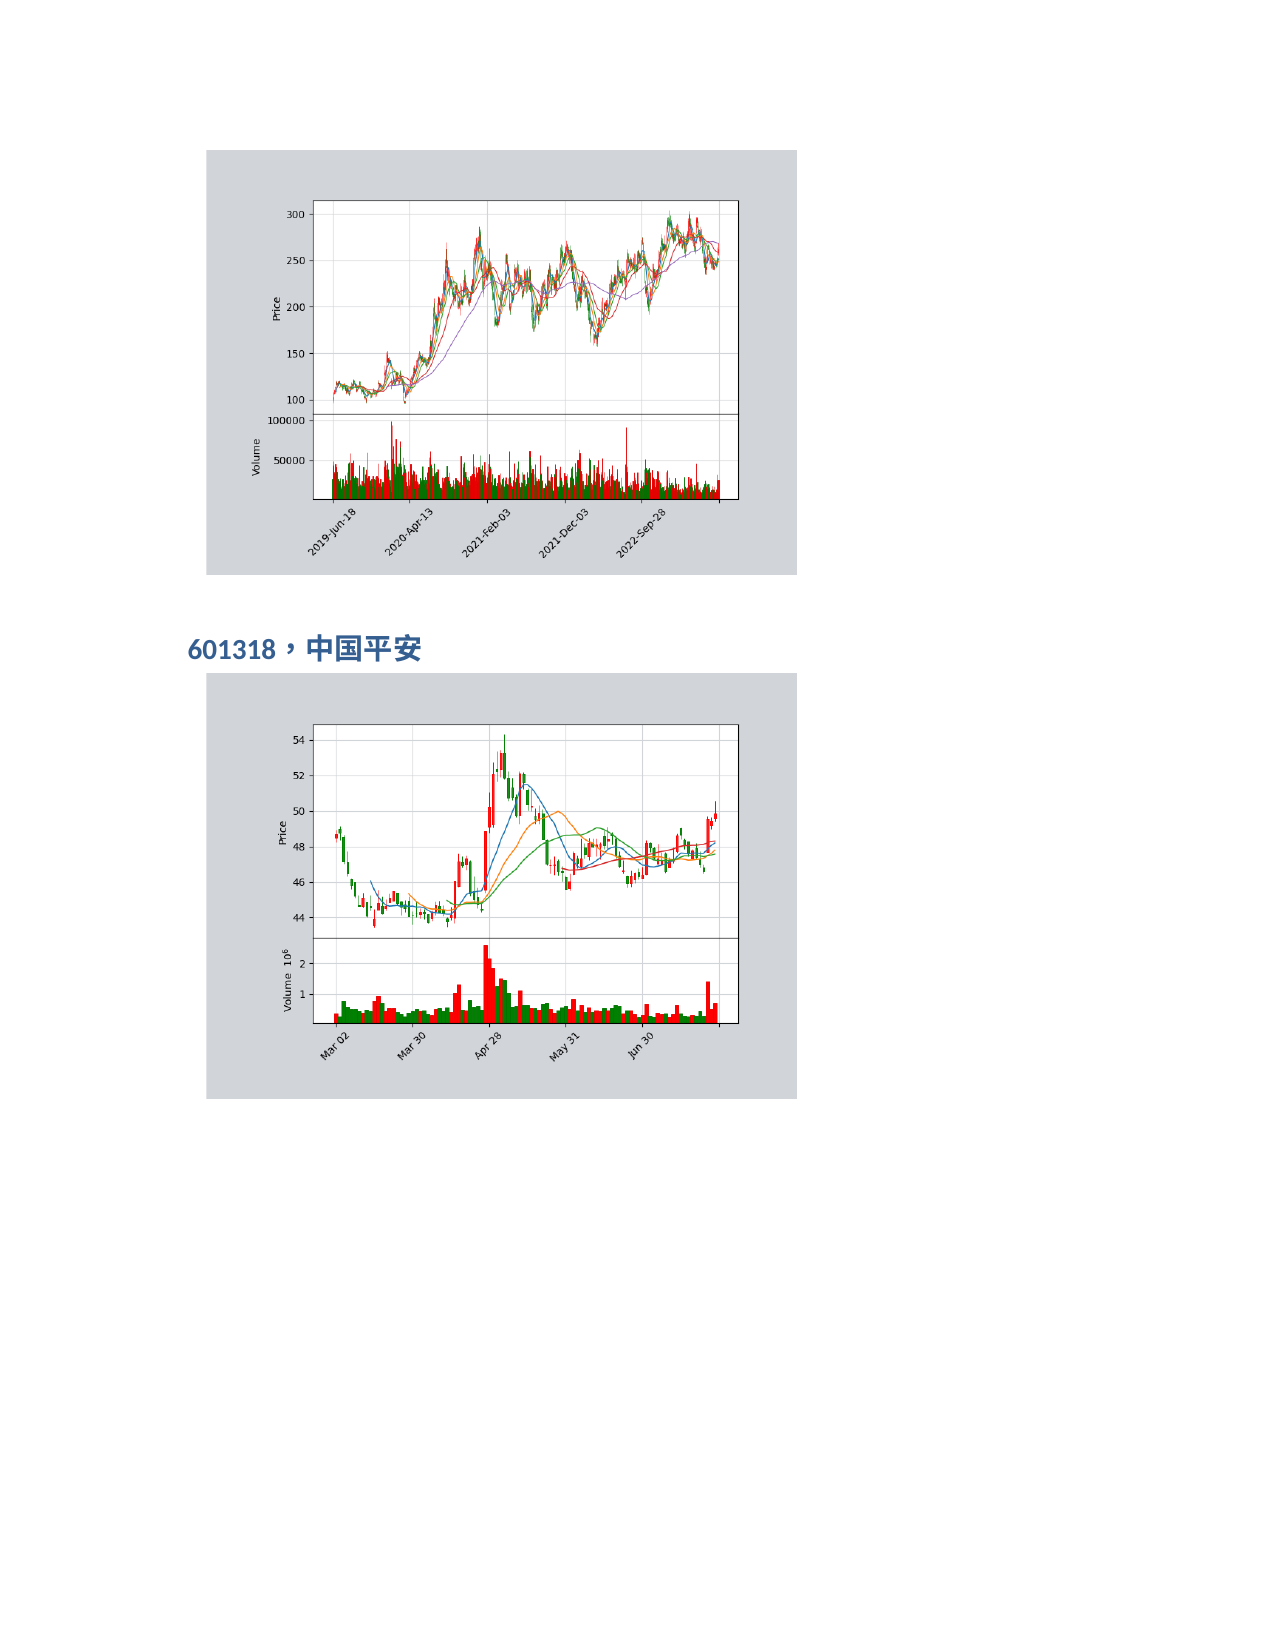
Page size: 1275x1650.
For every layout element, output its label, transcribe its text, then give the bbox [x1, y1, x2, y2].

subtitle 601318，中国平安 [187, 628, 1087, 668]
picture [206, 150, 797, 575]
picture [206, 673, 797, 1099]
